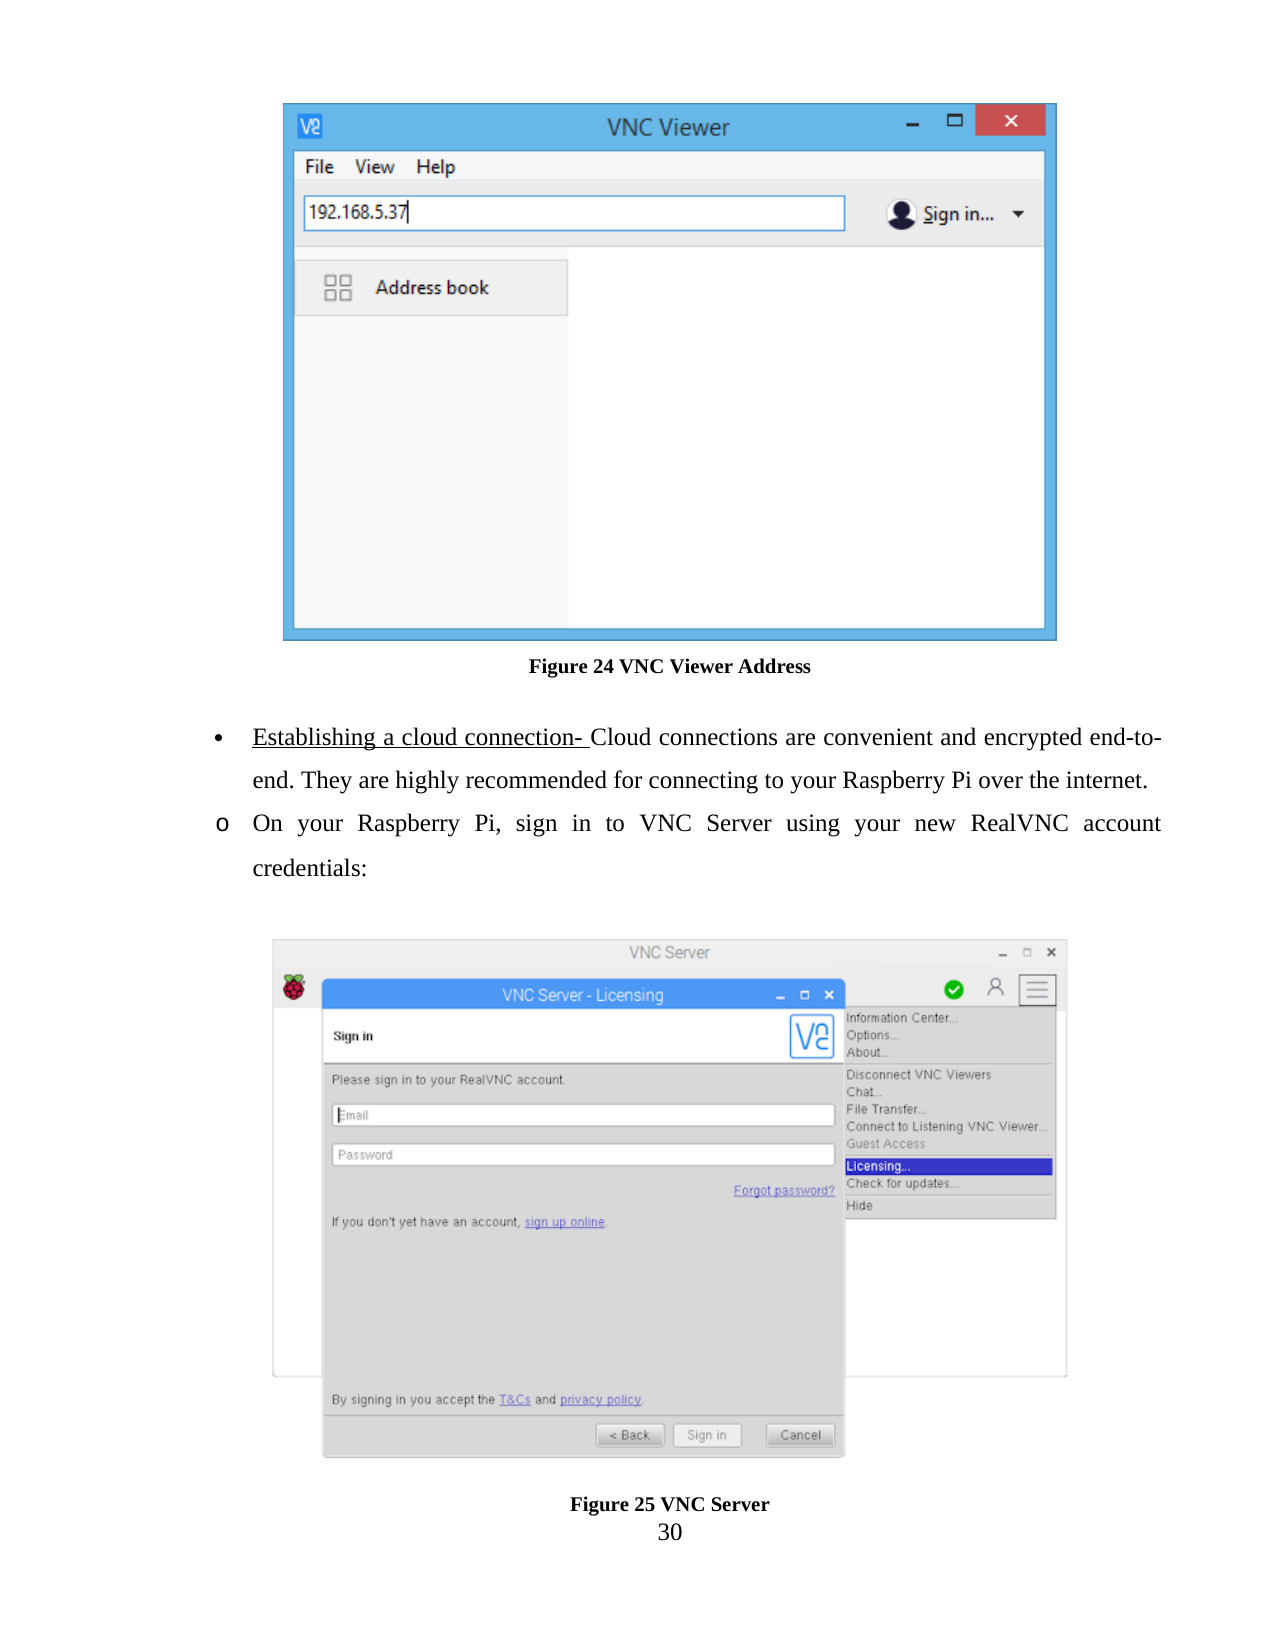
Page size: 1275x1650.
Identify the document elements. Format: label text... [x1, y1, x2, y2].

picture [272, 939, 1068, 1477]
text Figure 24 VNC Viewer Address [177, 654, 1162, 678]
list On your Raspberry Pi, sign in to VNC Server using your new RealVNC account credentials: [215, 808, 1162, 882]
text Figure 25 VNC Server [177, 1491, 1162, 1516]
list Establishing a cloud connection- Cloud connections are convenient and encrypted end-to-end. They are highly recommended for connecting to your Raspberry Pi over the internet. [215, 722, 1162, 793]
picture [282, 103, 1057, 641]
